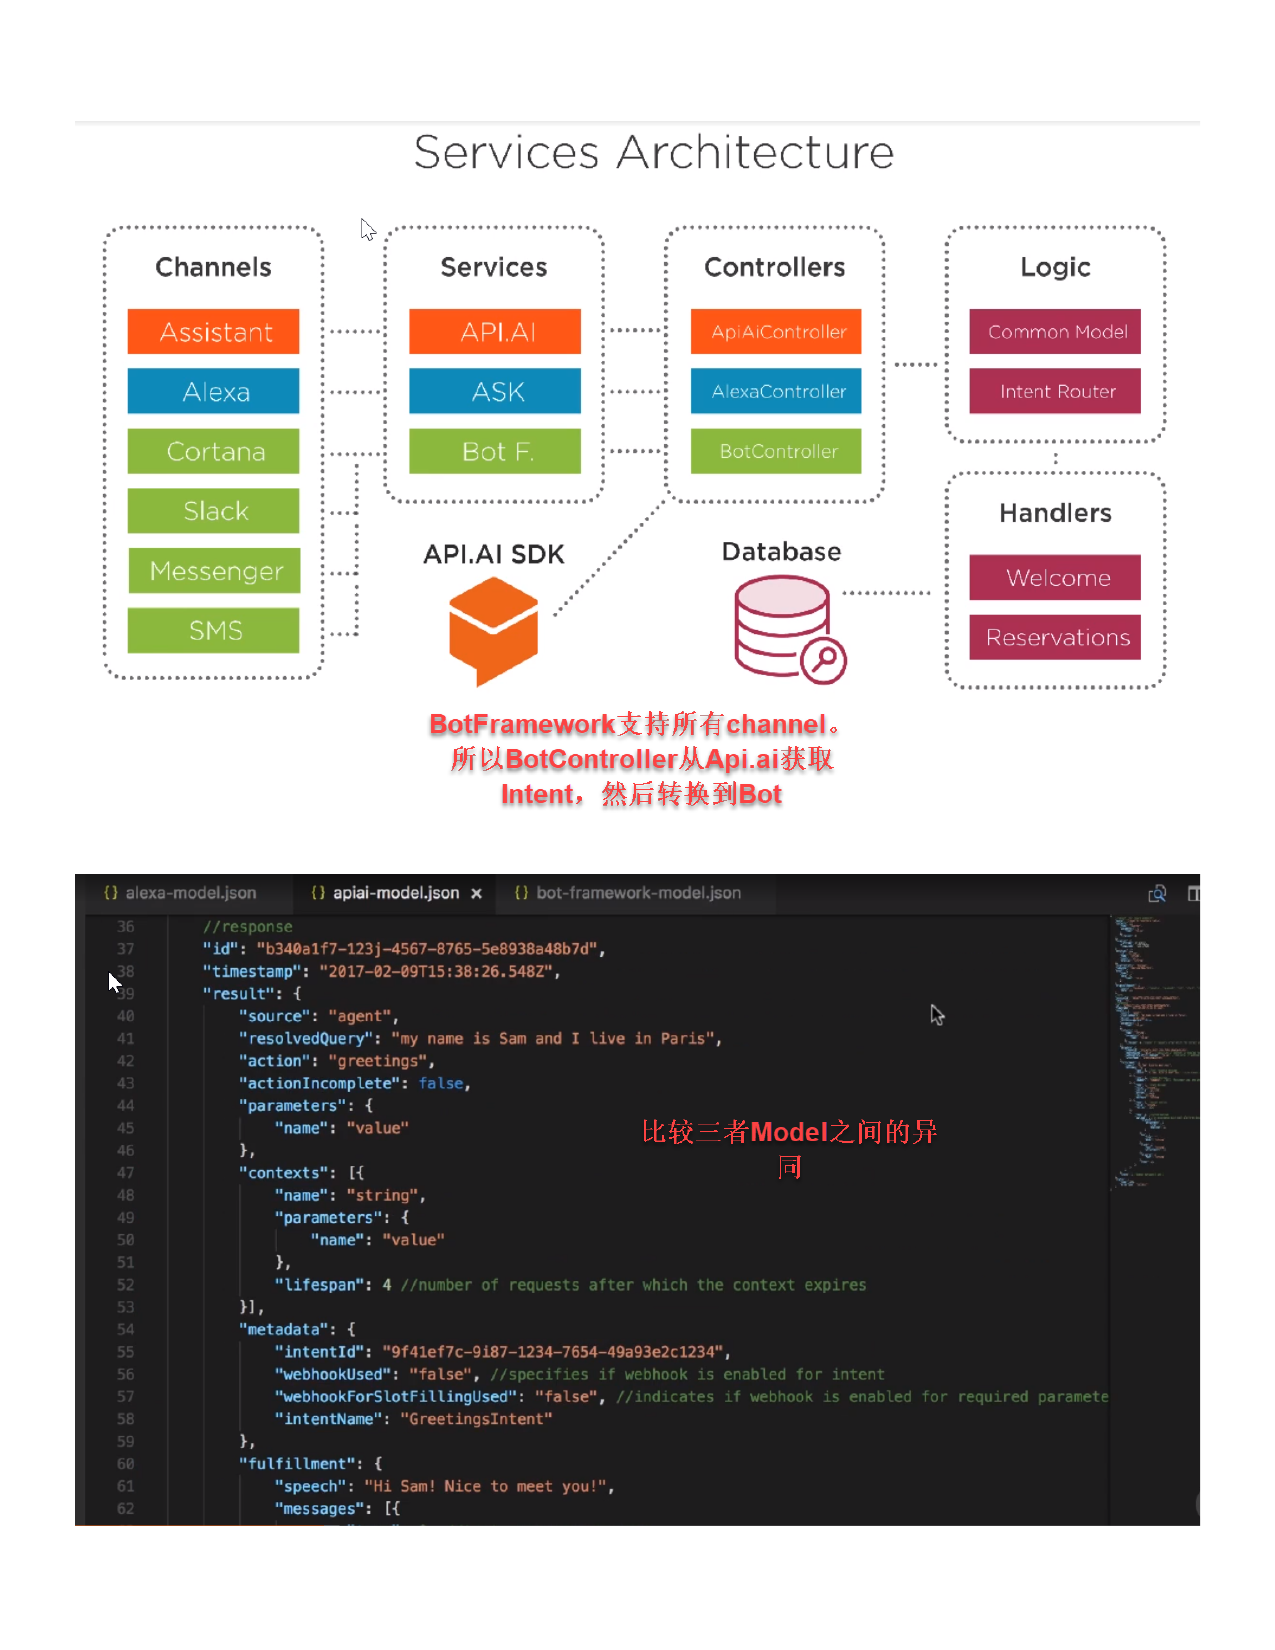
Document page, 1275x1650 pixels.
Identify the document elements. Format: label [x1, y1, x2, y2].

picture [75, 121, 1200, 856]
picture [75, 874, 1200, 1526]
